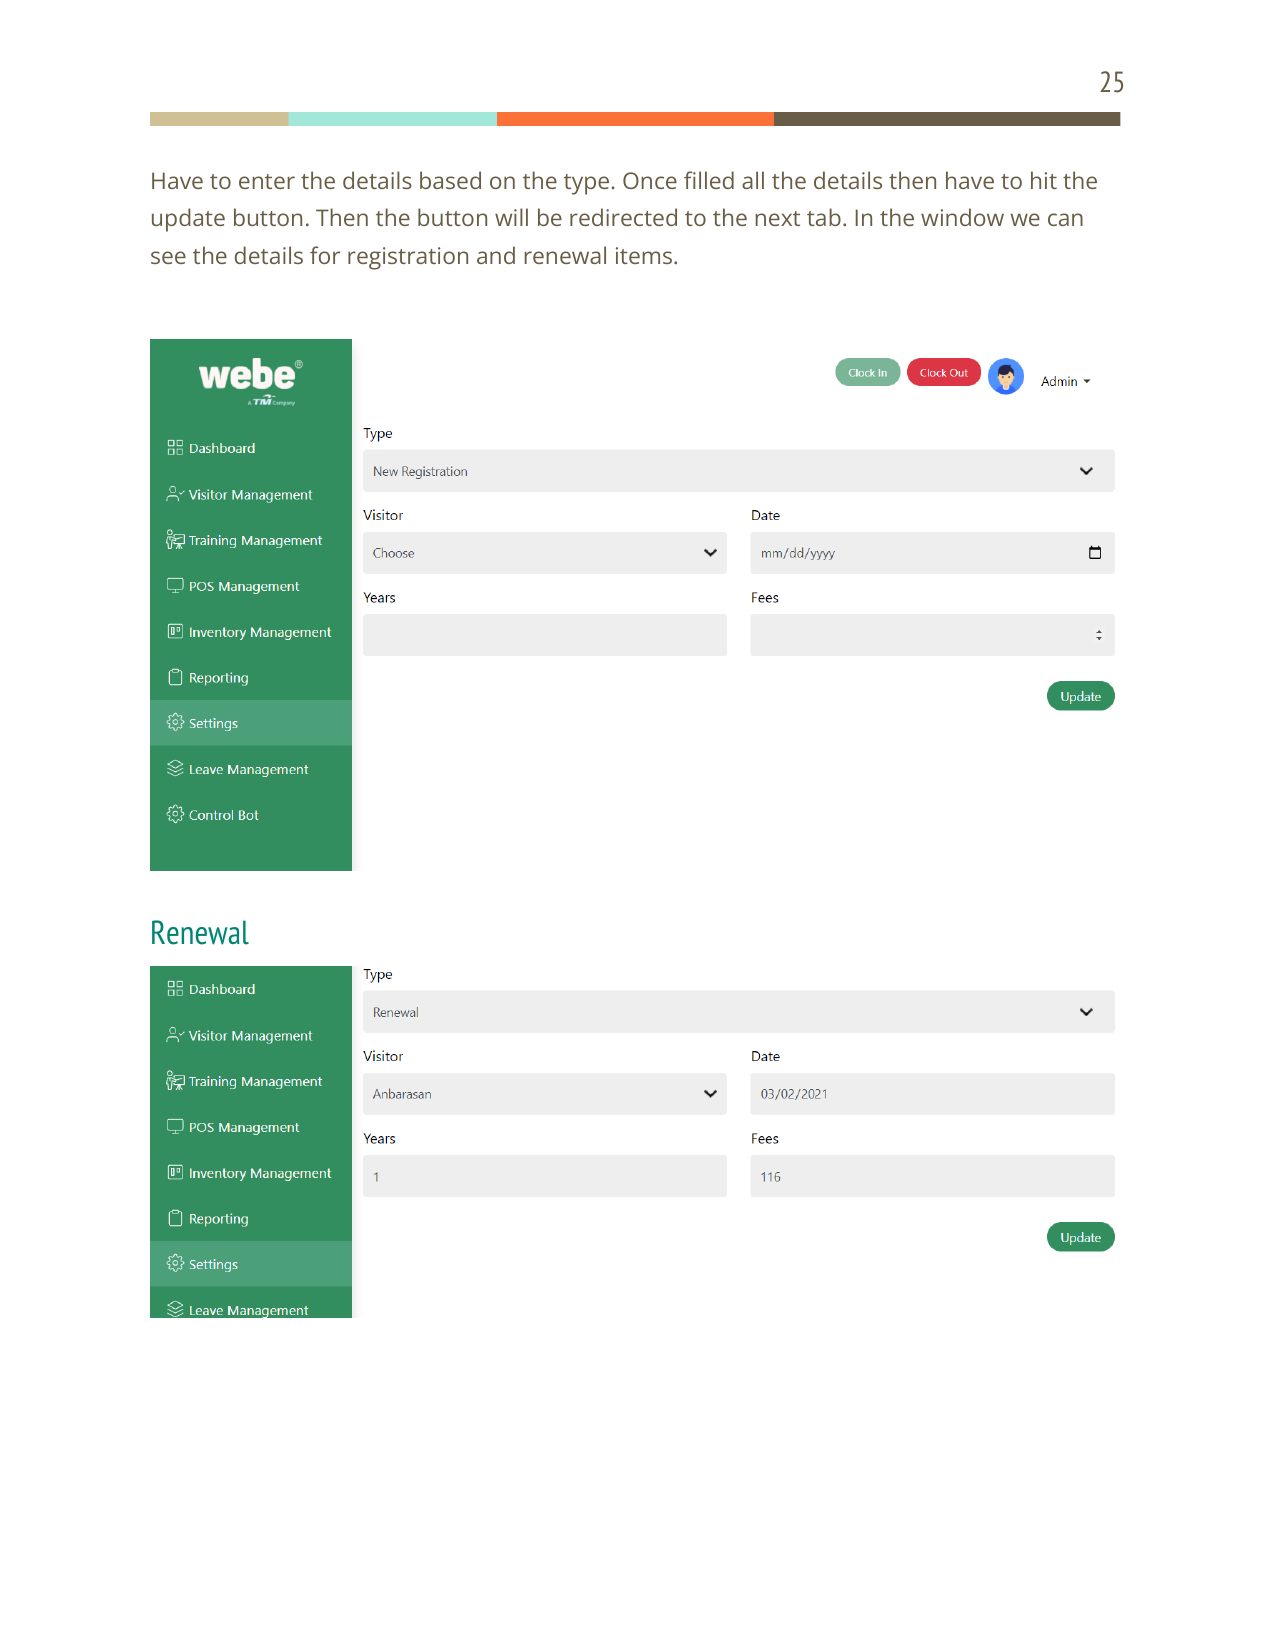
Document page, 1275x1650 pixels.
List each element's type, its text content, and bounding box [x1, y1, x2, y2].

picture [150, 339, 1125, 871]
picture [150, 112, 1121, 126]
subtitle Renewal [150, 911, 1125, 954]
text Have to enter the details based on the type. Once filled all the details then have to hit the update button. Then the button will be redirected to the next tab. In the window we can see the details for registration and renewal items. [150, 165, 1125, 271]
picture [150, 966, 1125, 1318]
